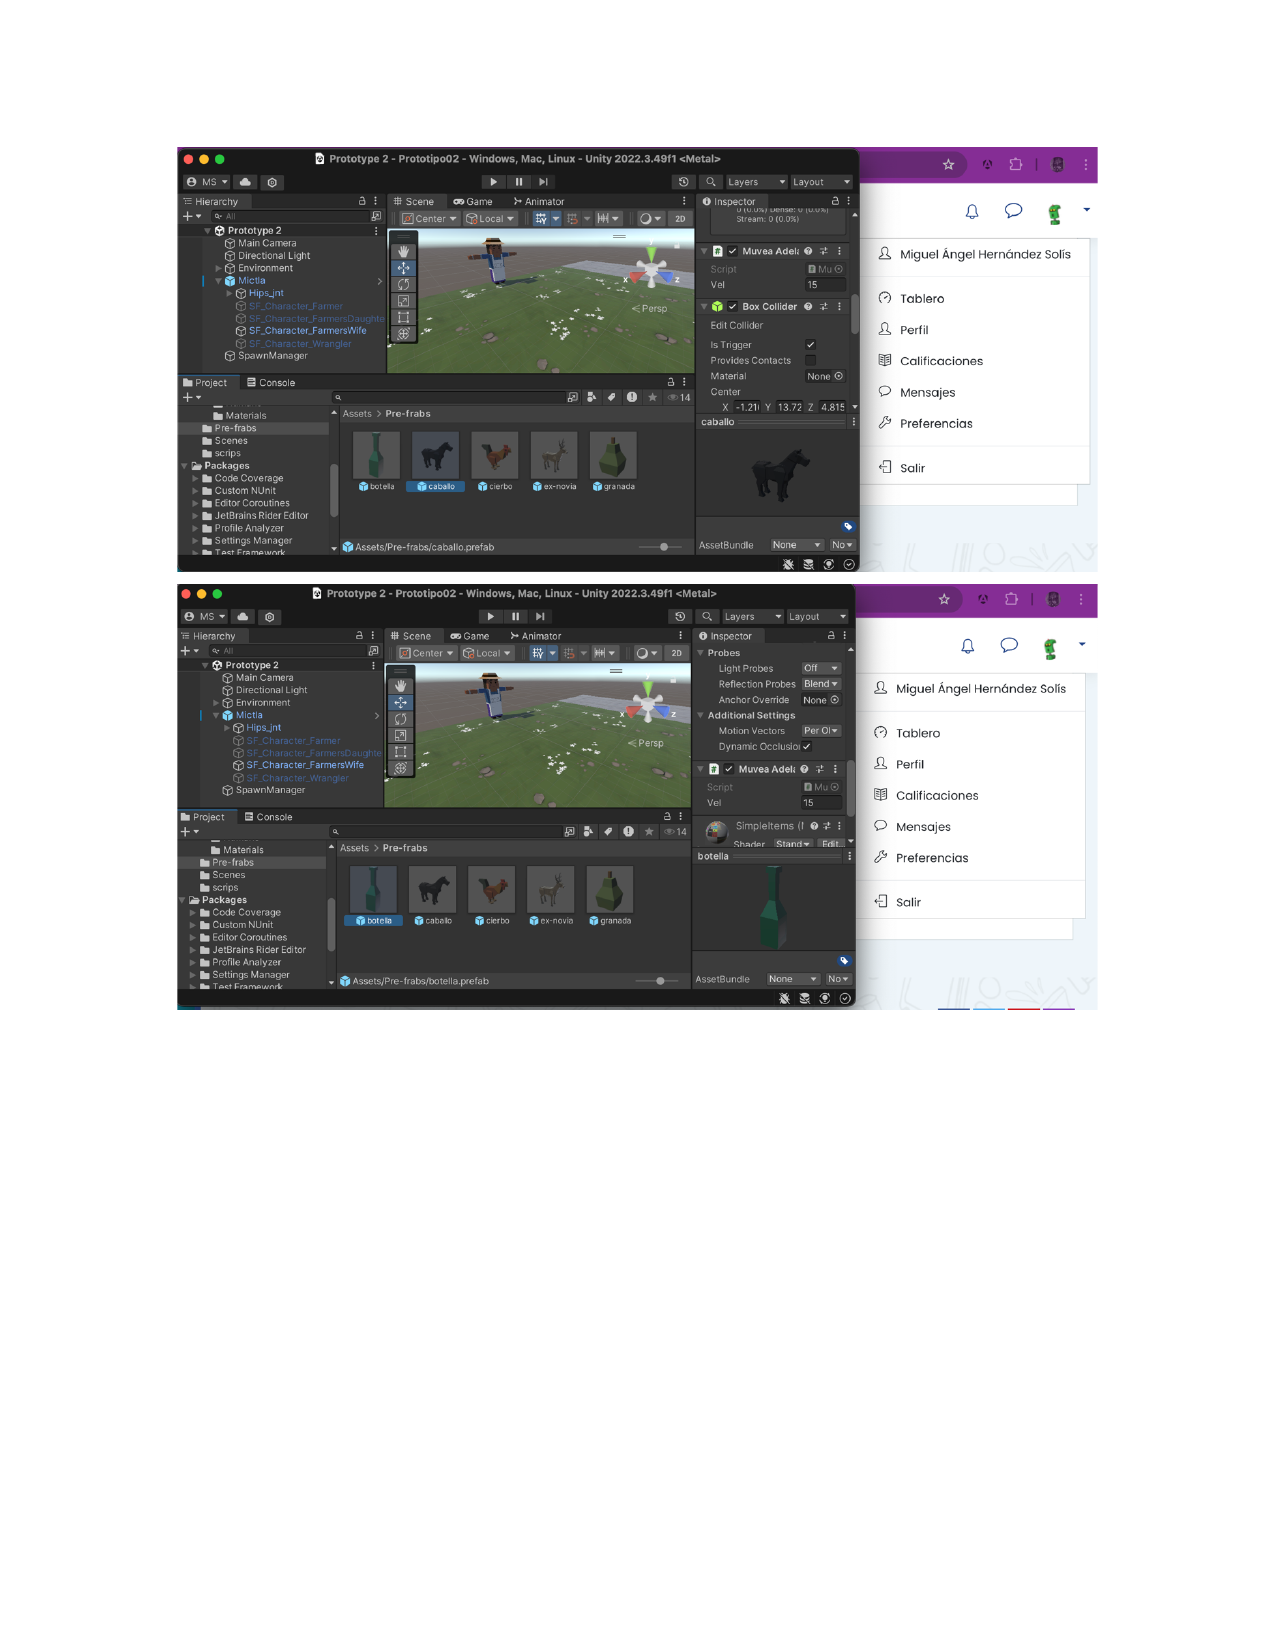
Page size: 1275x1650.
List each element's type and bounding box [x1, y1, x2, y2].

picture [177, 147, 1098, 572]
picture [177, 584, 1098, 1010]
